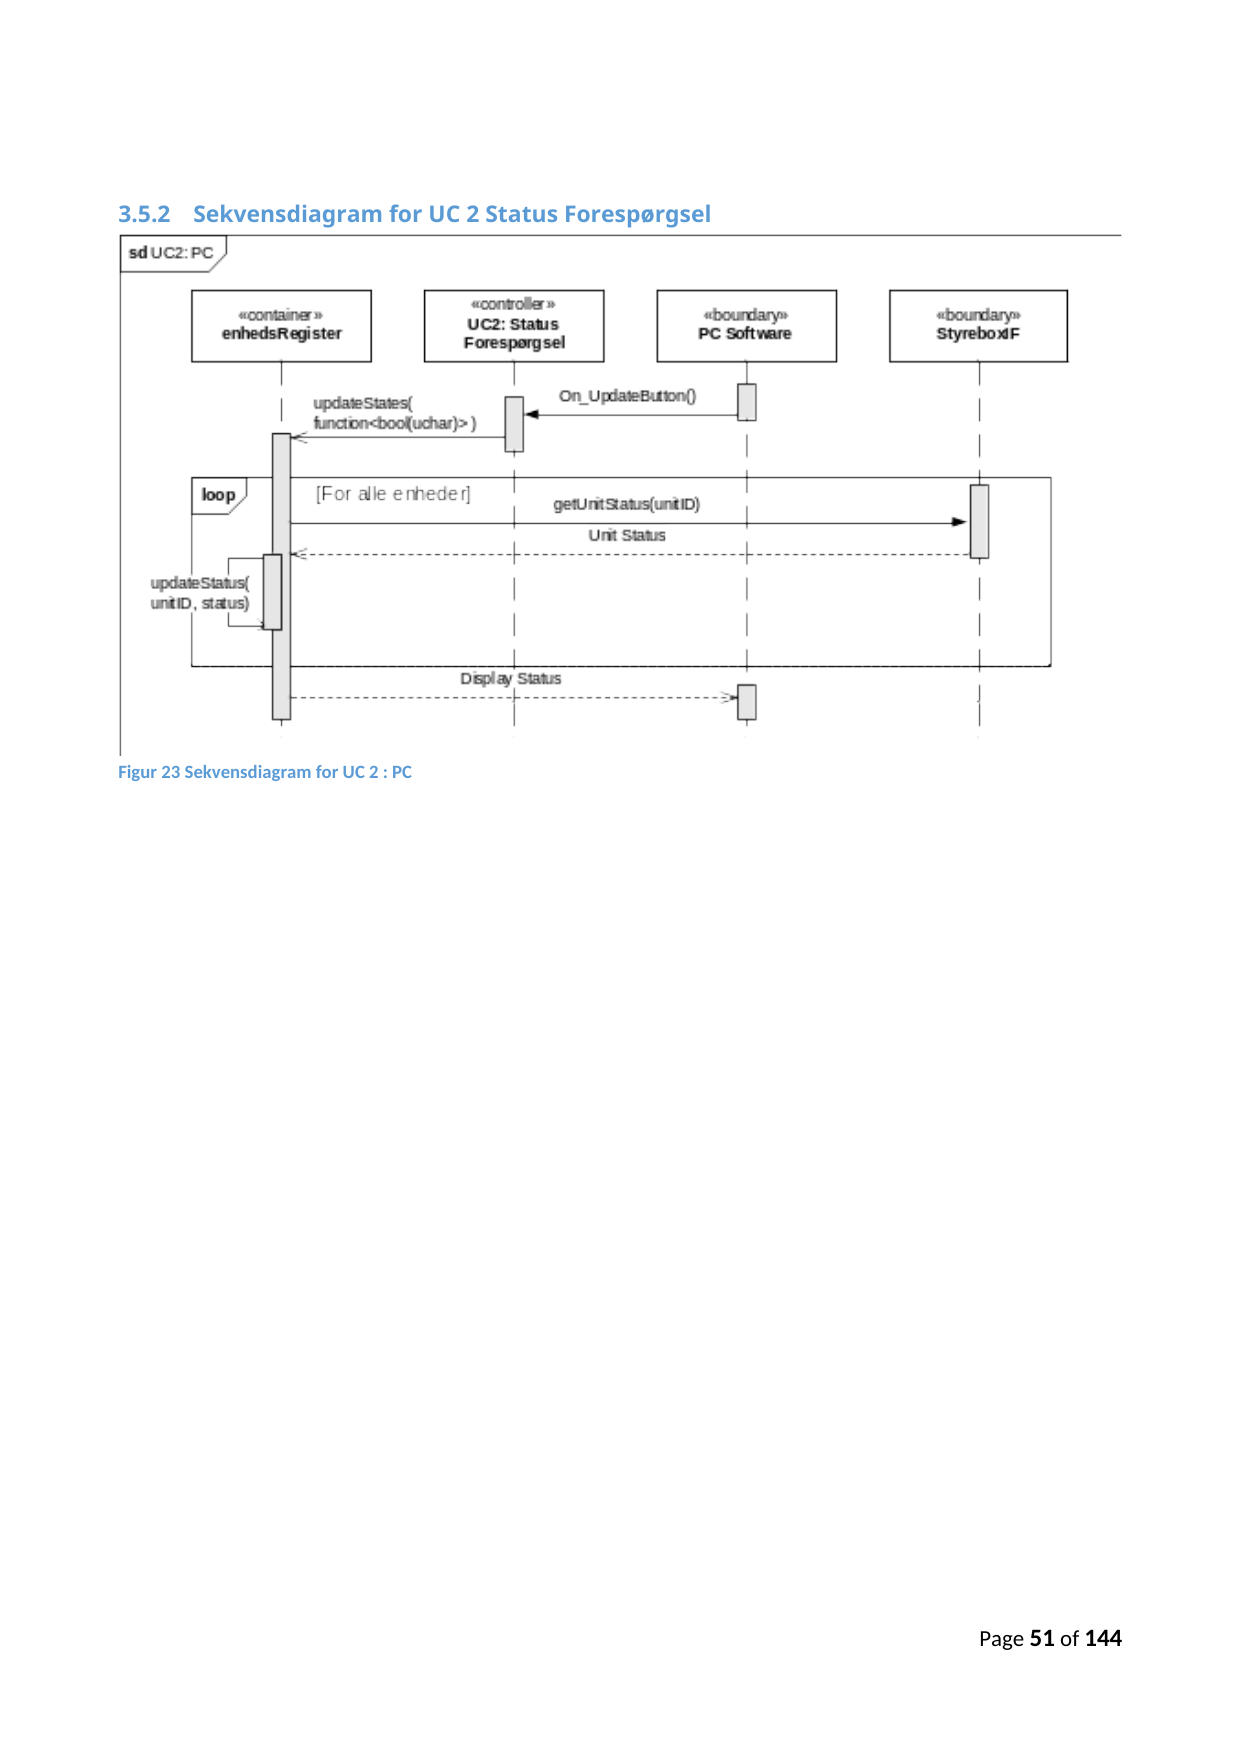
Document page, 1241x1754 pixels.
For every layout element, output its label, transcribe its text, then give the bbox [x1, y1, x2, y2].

subtitle Sekvensdiagram for UC 2 Status Forespørgsel [118, 198, 1122, 229]
text Figur 23 Sekvensdiagram for UC 2 : PC [118, 760, 1122, 783]
